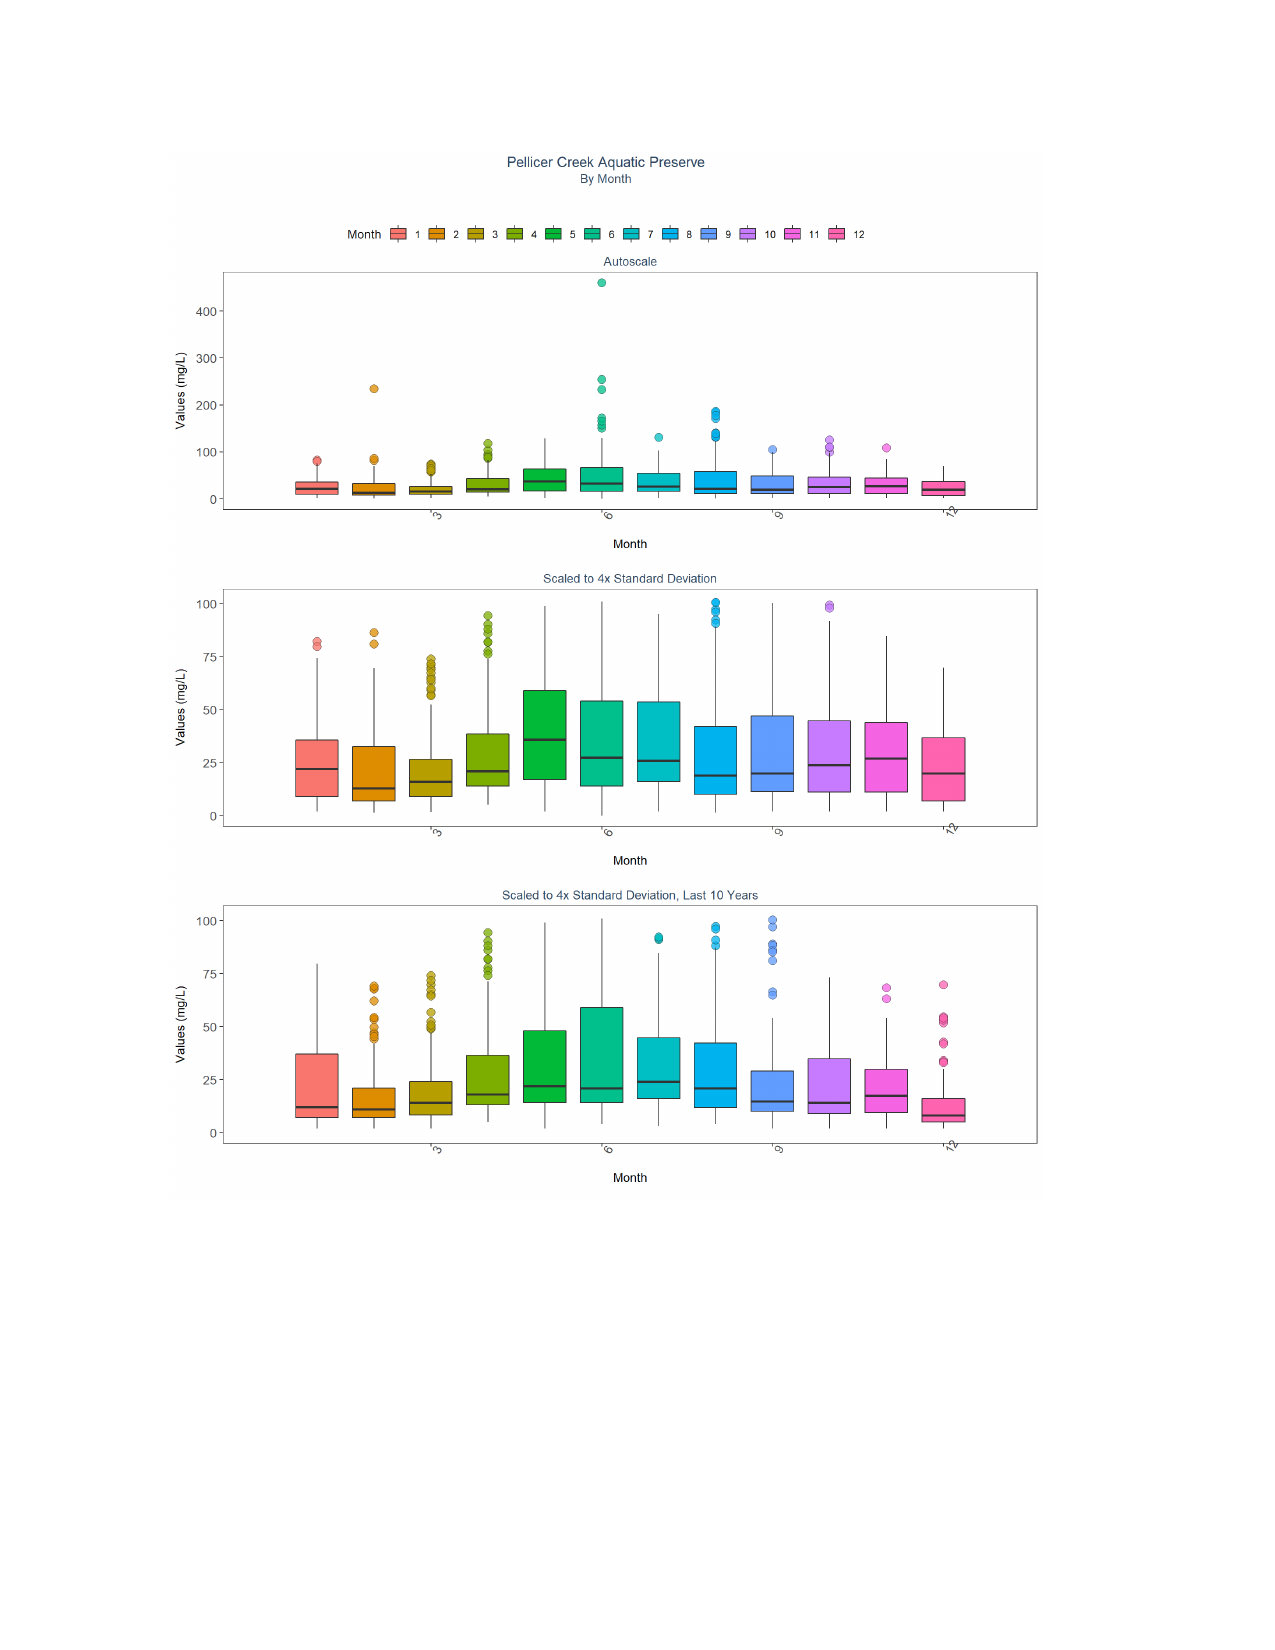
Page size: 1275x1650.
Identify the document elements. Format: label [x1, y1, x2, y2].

picture [168, 150, 1044, 1200]
